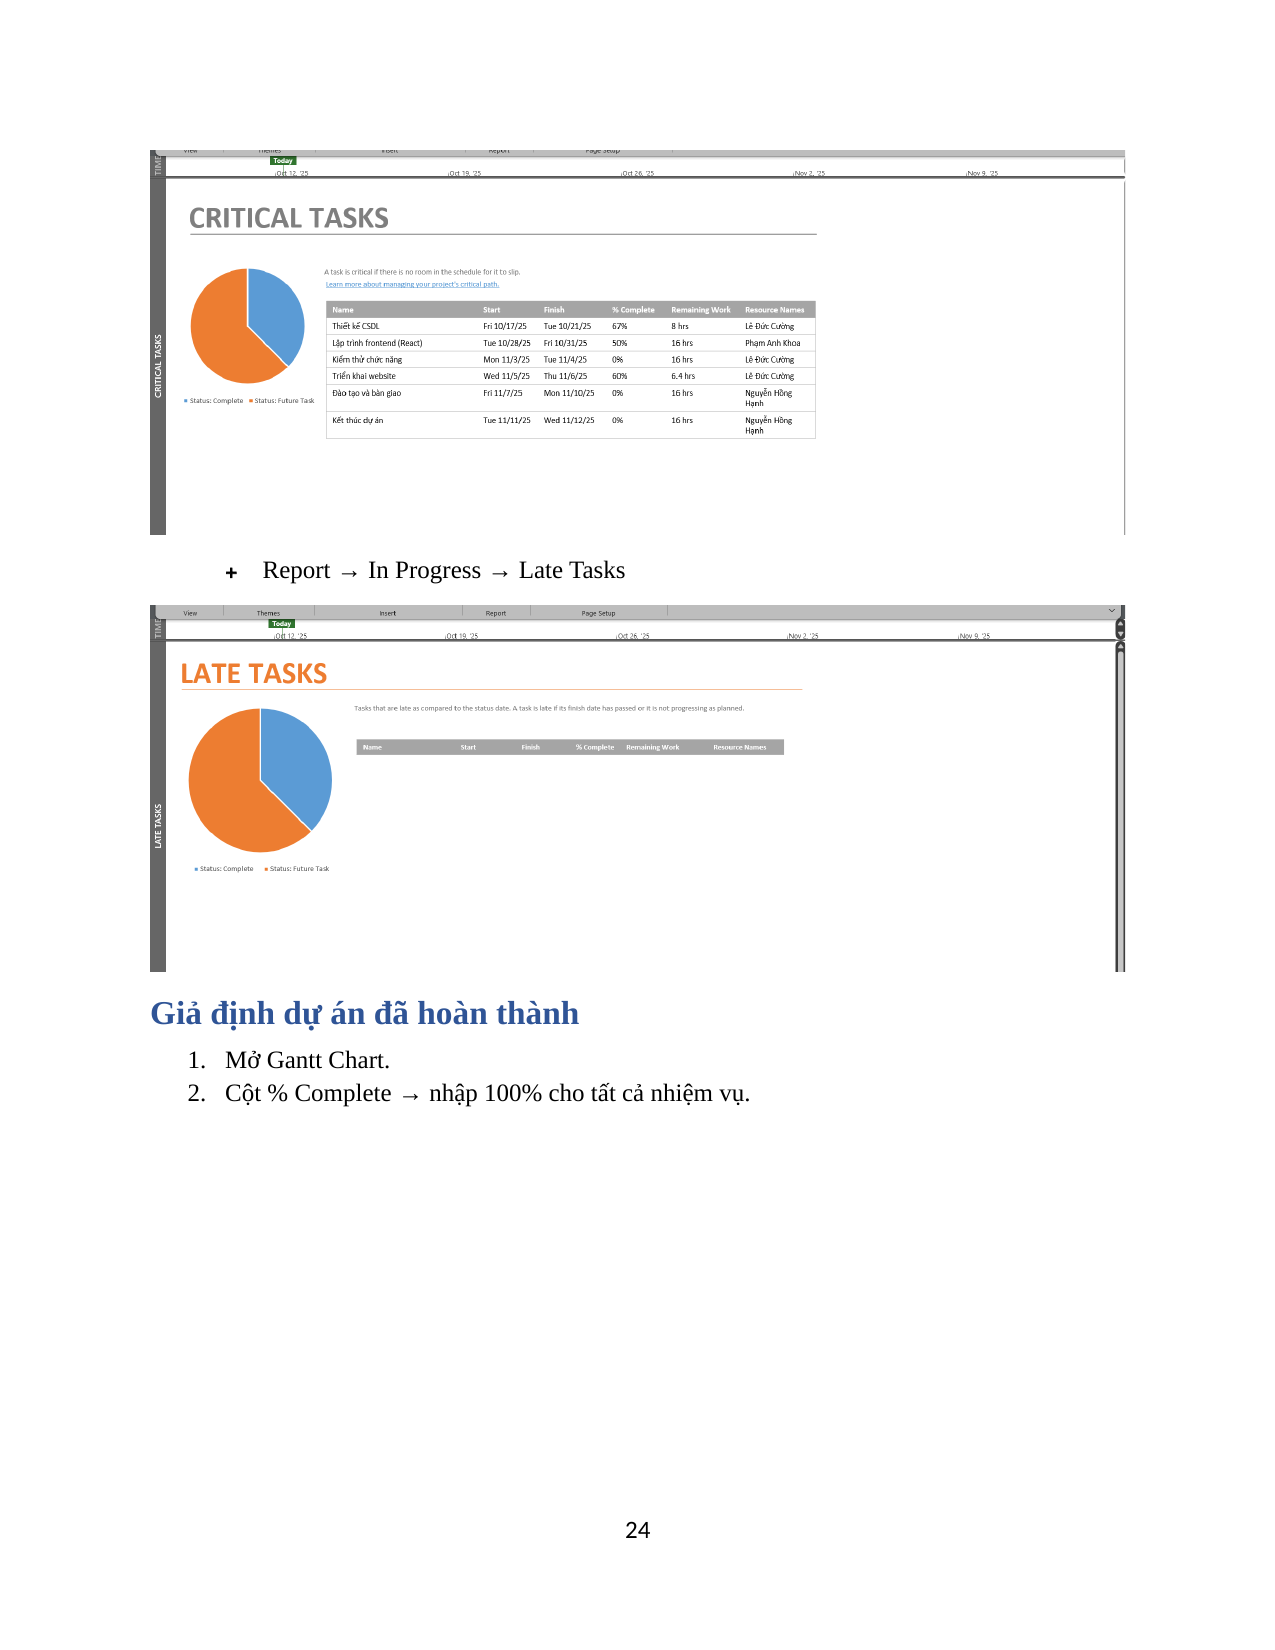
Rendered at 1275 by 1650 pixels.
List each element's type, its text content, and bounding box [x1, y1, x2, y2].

picture [150, 605, 1125, 972]
picture [150, 150, 1125, 535]
subtitle Giả định dự án đã hoàn thành [150, 993, 1125, 1031]
list Mở Gantt Chart. [187, 1046, 1125, 1074]
list Report → In Progress → Late Tasks [225, 556, 1125, 584]
list Cột % Complete → nhập 100% cho tất cả nhiệm vụ. [187, 1078, 1125, 1107]
